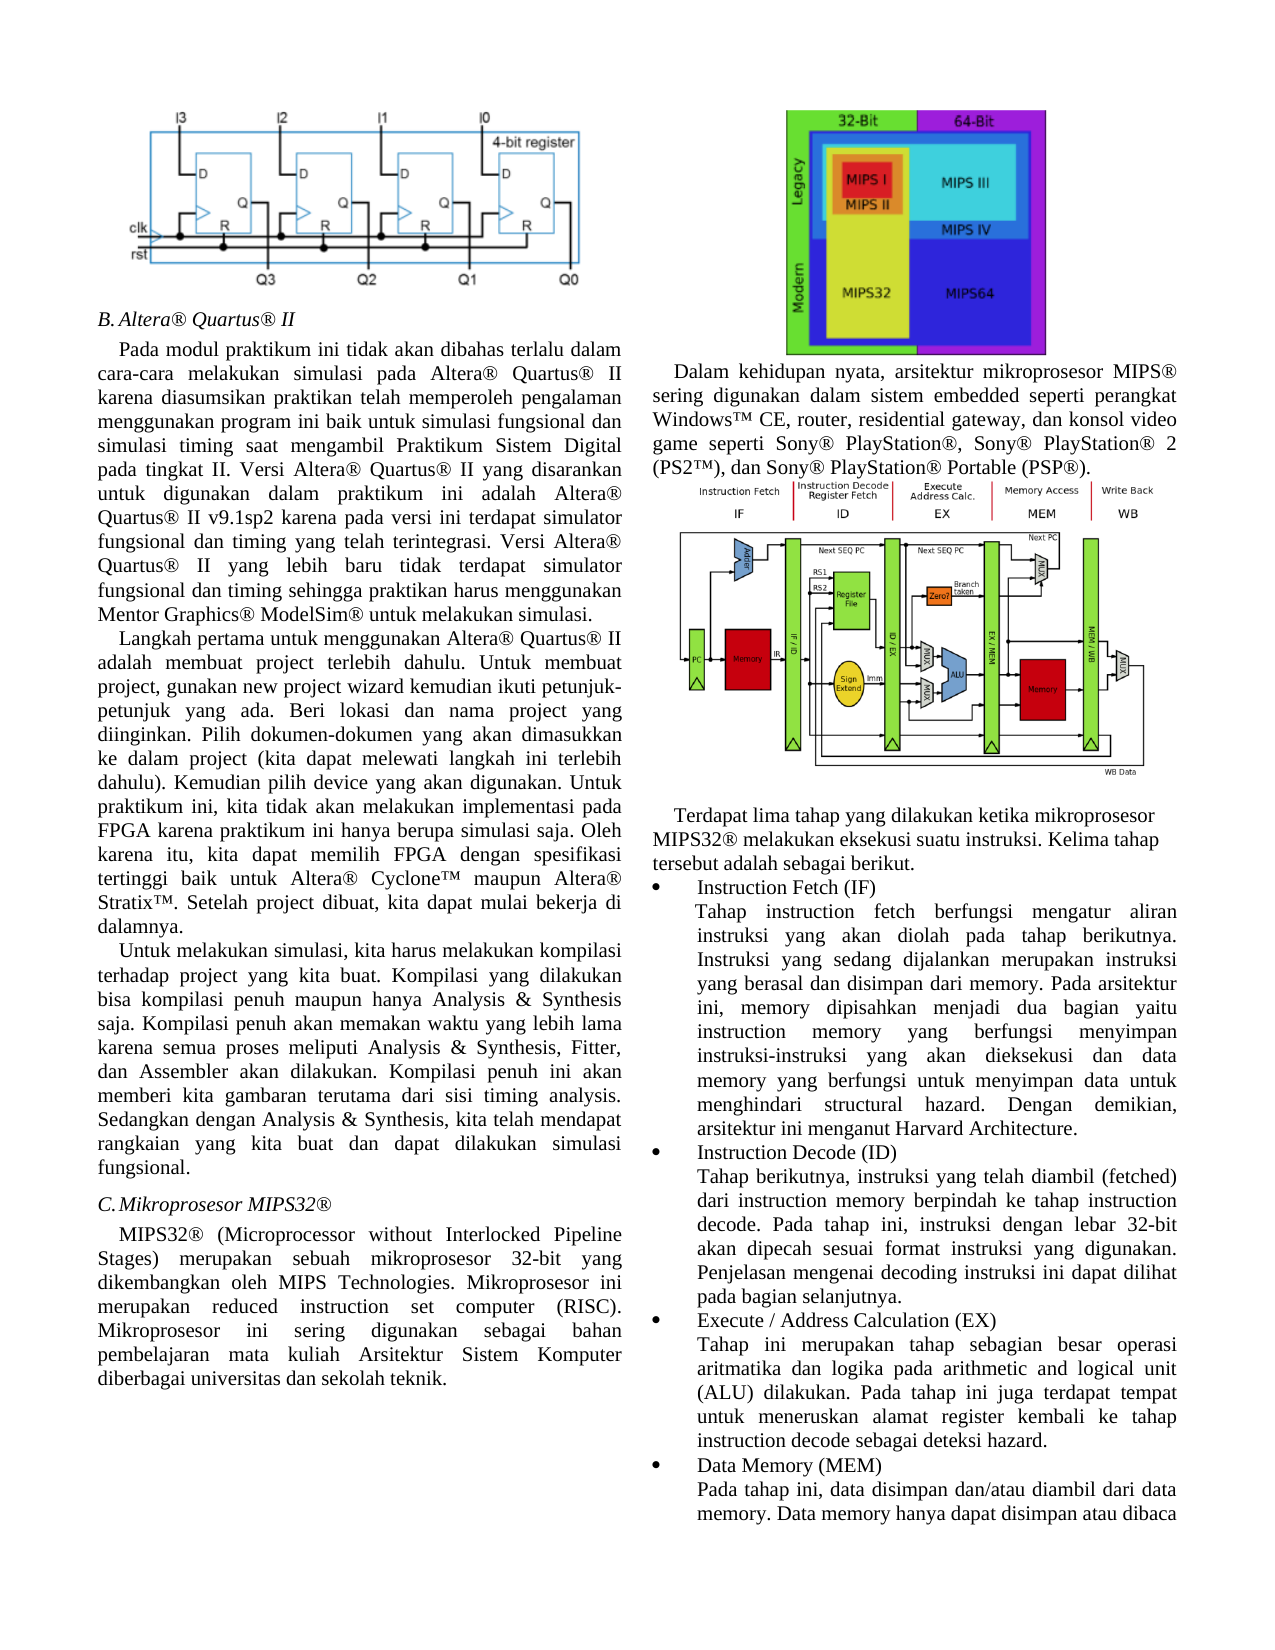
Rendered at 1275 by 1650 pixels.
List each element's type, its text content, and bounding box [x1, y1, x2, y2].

picture [668, 479, 1162, 779]
list Data Memory (MEM) [652, 1452, 1177, 1477]
list Tahap berikutnya, instruksi yang telah diambil (fetched) dari instruction memory berpindah ke tahap instruction decode. Pada tahap ini, instruksi dengan lebar 32-bit akan dipecah sesuai format instruksi yang digunakan. Penjelasan mengenai decoding instruksi ini dapat dilihat pada bagian selanjutnya. [697, 1164, 1177, 1308]
picture [118, 105, 616, 294]
list Tahap ini merupakan tahap sebagian besar operasi aritmatika dan logika pada arithmetic and logical unit (ALU) dilakukan. Pada tahap ini juga terdapat tempat untuk meneruskan alamat register kembali ke tahap instruction decode sebagai deteksi hazard. [697, 1332, 1177, 1452]
text Terdapat lima tahap yang dilakukan ketika mikroprosesor MIPS32® melakukan eksekusi suatu instruksi. Kelima tahap tersebut adalah sebagai berikut. [652, 803, 1177, 875]
text Untuk melakukan simulasi, kita harus melakukan kompilasi terhadap project yang kita buat. Kompilasi yang dilakukan bisa kompilasi penuh maupun hanya Analysis & Synthesis saja. Kompilasi penuh akan memakan waktu yang lebih lama karena semua proses meliputi Analysis & Synthesis, Fitter, dan Assembler akan dilakukan. Kompilasi penuh ini akan memberi kita gambaran terutama dari sisi timing analysis. Sedangkan dengan Analysis & Synthesis, kita telah mendapat rangkaian yang kita buat dan dapat dilakukan simulasi fungsional. [97, 938, 622, 1179]
list Instruction Fetch (IF) [652, 875, 1177, 899]
list Instruction Decode (ID) [652, 1140, 1177, 1164]
subtitle Altera® Quartus® II [97, 307, 622, 331]
subtitle Mikroprosesor MIPS32® [97, 1192, 622, 1216]
text Dalam kehidupan nyata, arsitektur mikroprosesor MIPS® sering digunakan dalam sistem embedded seperti perangkat Windows™ CE, router, residential gateway, dan konsol video game seperti Sony® PlayStation®, Sony® PlayStation® 2 (PS2™), dan Sony® PlayStation® Portable (PSP®). [652, 359, 1177, 479]
list Execute / Address Calculation (EX) [652, 1308, 1177, 1332]
text Langkah pertama untuk menggunakan Altera® Quartus® II adalah membuat project terlebih dahulu. Untuk membuat project, gunakan new project wizard kemudian ikuti petunjuk-petunjuk yang ada. Beri lokasi dan nama project yang diinginkan. Pilih dokumen-dokumen yang akan dimasukkan ke dalam project (kita dapat melewati langkah ini terlebih dahulu). Kemudian pilih device yang akan digunakan. Untuk praktikum ini, kita tidak akan melakukan implementasi pada FPGA karena praktikum ini hanya berupa simulasi saja. Oleh karena itu, kita dapat memilih FPGA dengan spesifikasi tertinggi baik untuk Altera® Cyclone™ maupun Altera® Stratix™. Setelah project dibuat, kita dapat mulai bekerja di dalamnya. [97, 626, 622, 938]
picture [780, 105, 1050, 359]
text Pada modul praktikum ini tidak akan dibahas terlalu dalam cara-cara melakukan simulasi pada Altera® Quartus® II karena diasumsikan praktikan telah memperoleh pengalaman menggunakan program ini baik untuk simulasi fungsional dan simulasi timing saat mengambil Praktikum Sistem Digital pada tingkat II. Versi Altera® Quartus® II yang disarankan untuk digunakan dalam praktikum ini adalah Altera® Quartus® II v9.1sp2 karena pada versi ini terdapat simulator fungsional dan timing yang telah terintegrasi. Versi Altera® Quartus® II yang lebih baru tidak terdapat simulator fungsional dan timing sehingga praktikan harus menggunakan Mentor Graphics® ModelSim® untuk melakukan simulasi. [97, 337, 622, 626]
list Tahap instruction fetch berfungsi mengatur aliran instruksi yang akan diolah pada tahap berikutnya. Instruksi yang sedang dijalankan merupakan instruksi yang berasal dan disimpan dari memory. Pada arsitektur ini, memory dipisahkan menjadi dua bagian yaitu instruction memory yang berfungsi menyimpan instruksi-instruksi yang akan dieksekusi dan data memory yang berfungsi untuk menyimpan data untuk menghindari structural hazard. Dengan demikian, arsitektur ini menganut Harvard Architecture. [694, 899, 1177, 1140]
text MIPS32® (Microprocessor without Interlocked Pipeline Stages) merupakan sebuah mikroprosesor 32-bit yang dikembangkan oleh MIPS Technologies. Mikroprosesor ini merupakan reduced instruction set computer (RISC). Mikroprosesor ini sering digunakan sebagai bahan pembelajaran mata kuliah Arsitektur Sistem Komputer diberbagai universitas dan sekolah teknik. [97, 1222, 622, 1390]
